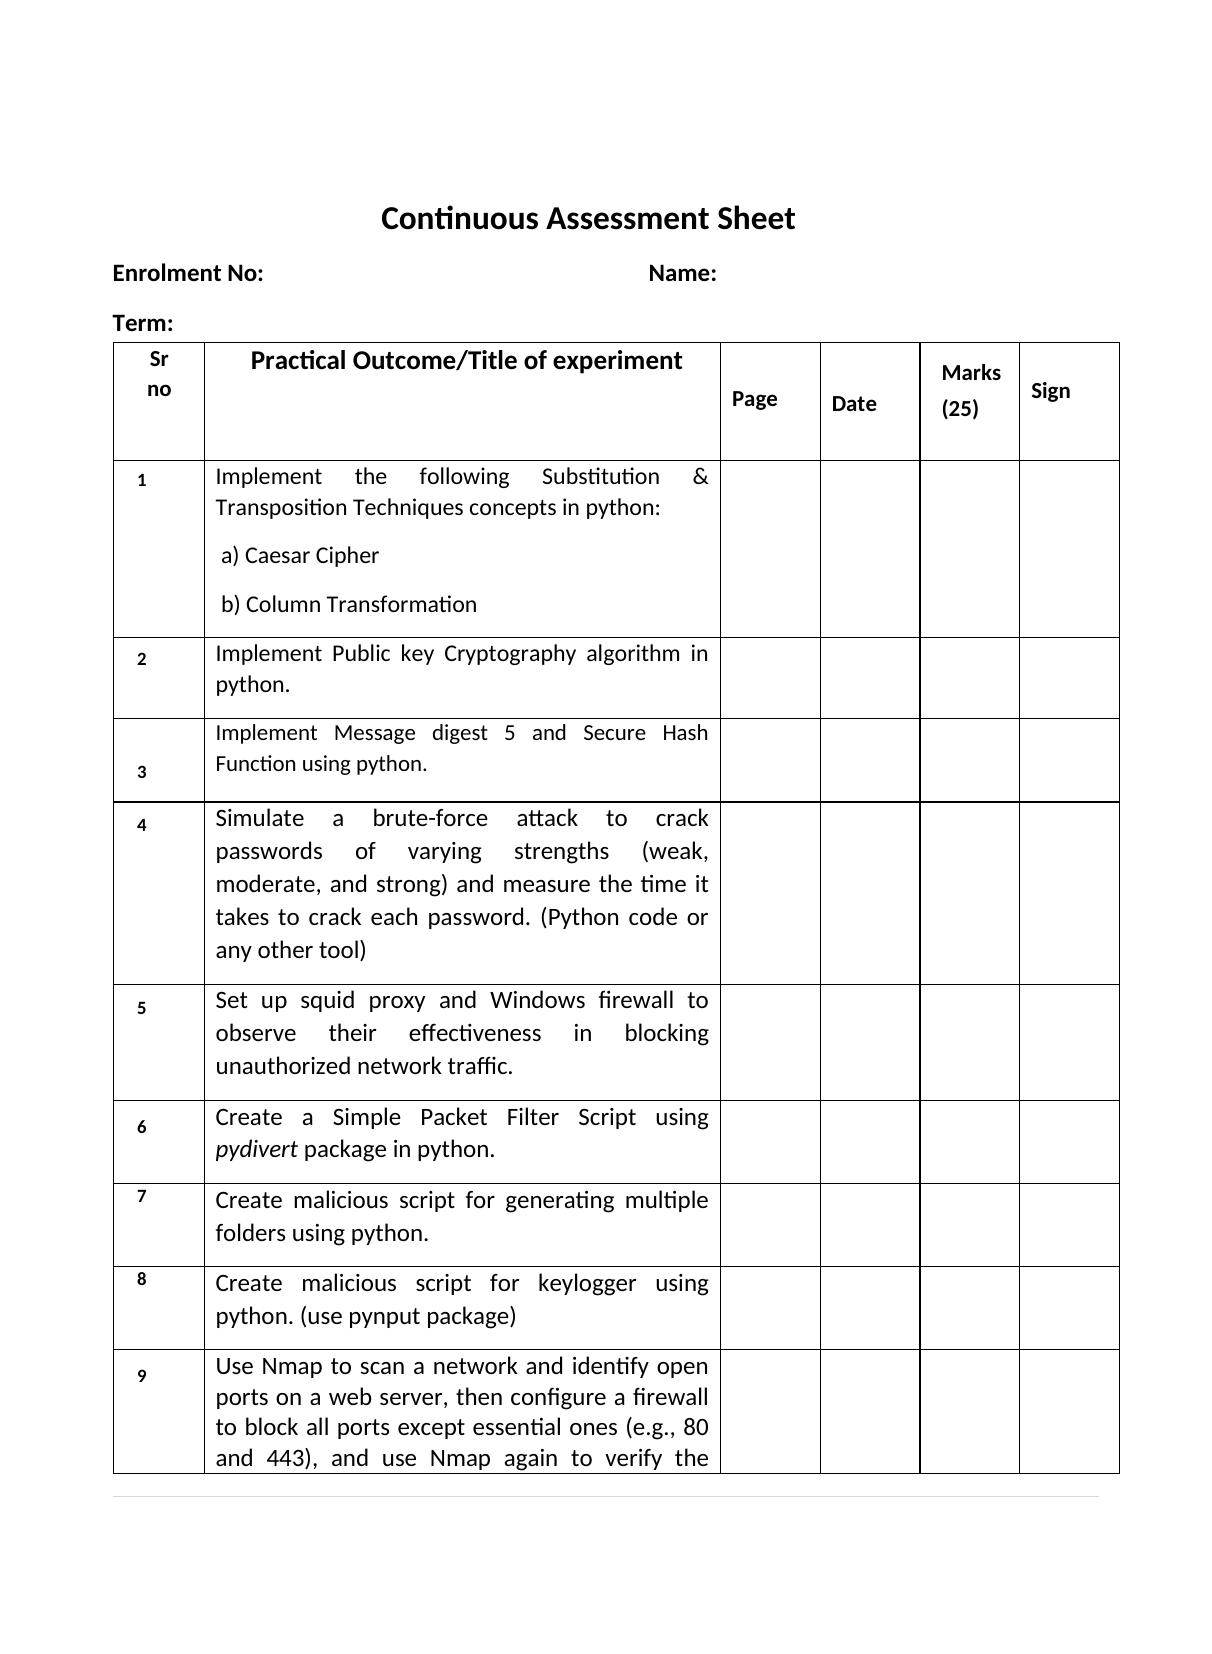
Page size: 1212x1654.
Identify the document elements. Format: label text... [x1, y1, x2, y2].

table_cell [921, 1184, 1019, 1266]
table_cell [1020, 1184, 1119, 1266]
table_cell [1020, 1350, 1119, 1472]
table_header Sr no [114, 343, 204, 460]
table_cell [821, 1184, 919, 1266]
table_cell 2 [114, 638, 204, 717]
table_cell [1020, 803, 1119, 983]
table_cell [921, 1101, 1019, 1183]
table_cell [821, 1101, 919, 1183]
table_cell [821, 985, 919, 1099]
table_cell [721, 1101, 820, 1183]
table_header Date [821, 343, 919, 460]
table_cell Simulate a brute-force attack to crack passwords of varying strengths (weak, moderate, and strong) and measure the time it takes to crack each password. (Python code or any other tool) [205, 803, 720, 983]
table_cell [721, 638, 820, 717]
table_cell [921, 985, 1019, 1099]
table_cell 1 [114, 461, 204, 637]
table_cell [821, 803, 919, 983]
table_cell [921, 719, 1019, 801]
table_header Page [721, 343, 820, 460]
table_cell [921, 1267, 1019, 1349]
table_cell 4 [114, 803, 204, 983]
table_cell [1020, 461, 1119, 637]
table_cell [921, 638, 1019, 717]
table_cell [721, 719, 820, 801]
table_cell [821, 638, 919, 717]
table_cell [721, 803, 820, 983]
table_cell Create a Simple Packet Filter Script using pydivert package in python. [205, 1101, 720, 1183]
table_cell 5 [114, 985, 204, 1099]
table_cell 9 [114, 1350, 204, 1472]
table_cell [821, 1267, 919, 1349]
table_header Marks (25) [921, 343, 1019, 460]
table_cell [721, 985, 820, 1099]
table_cell [721, 461, 820, 637]
table_cell [821, 1350, 919, 1472]
table_cell [821, 719, 919, 801]
table_cell 6 [114, 1101, 204, 1183]
table_cell 3 [114, 719, 204, 801]
table_cell [921, 803, 1019, 983]
table_cell [721, 1267, 820, 1349]
table_cell [921, 1350, 1019, 1472]
table_cell Create malicious script for keylogger using python. (use pynput package) [205, 1267, 720, 1349]
table_cell Implement Public key Cryptography algorithm in python. [205, 638, 720, 717]
table_cell [721, 1184, 820, 1266]
table_cell Implement the following Substitution & Transposition Techniques concepts in python: a) Caesar Cipher b) Column Transformation [205, 461, 720, 637]
text Continuous Assessment Sheet [112, 197, 1065, 238]
table_cell [1020, 1267, 1119, 1349]
text Enrolment No: Name: [112, 257, 1065, 288]
table_cell Implement Message digest 5 and Secure Hash Function using python. [205, 719, 720, 801]
table_cell [1020, 719, 1119, 801]
table_header Sign [1020, 343, 1119, 460]
table_cell [1020, 638, 1119, 717]
table_cell [721, 1350, 820, 1472]
table_header Practical Outcome/Title of experiment [205, 343, 720, 460]
table_cell [1020, 1101, 1119, 1183]
table_cell Set up squid proxy and Windows firewall to observe their effectiveness in blocking unauthorized network traffic. [205, 985, 720, 1099]
table_cell Create malicious script for generating multiple folders using python. [205, 1184, 720, 1266]
table_cell [1020, 985, 1119, 1099]
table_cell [205, 1350, 720, 1472]
table_cell [921, 461, 1019, 637]
table_cell 7 [114, 1184, 204, 1266]
text Term: [112, 307, 1099, 338]
table_cell [821, 461, 919, 637]
table_cell 8 [114, 1267, 204, 1349]
